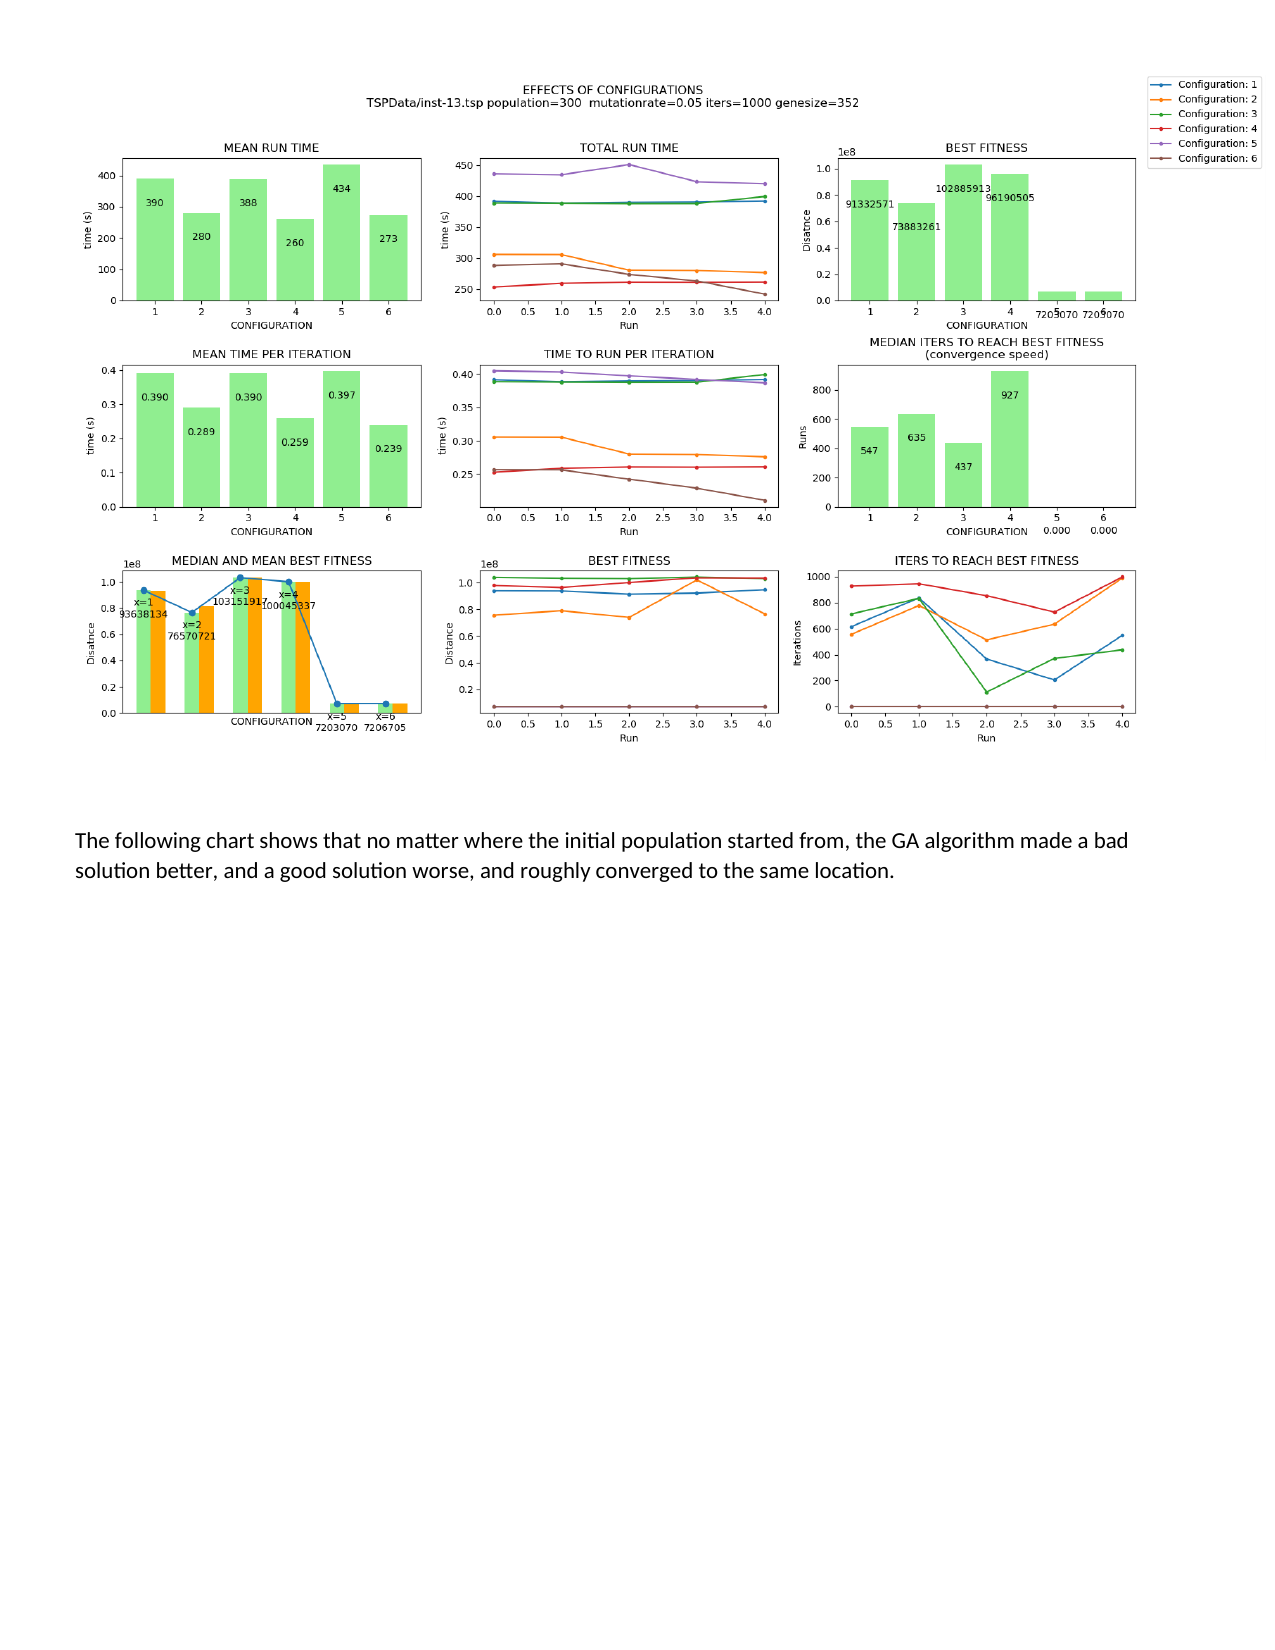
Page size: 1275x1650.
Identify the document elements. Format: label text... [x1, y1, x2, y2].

picture [75, 75, 1266, 761]
text The following chart shows that no matter where the initial population started from, the GA algorithm made a bad solution better, and a good solution worse, and roughly converged to the same location. [75, 826, 1200, 884]
